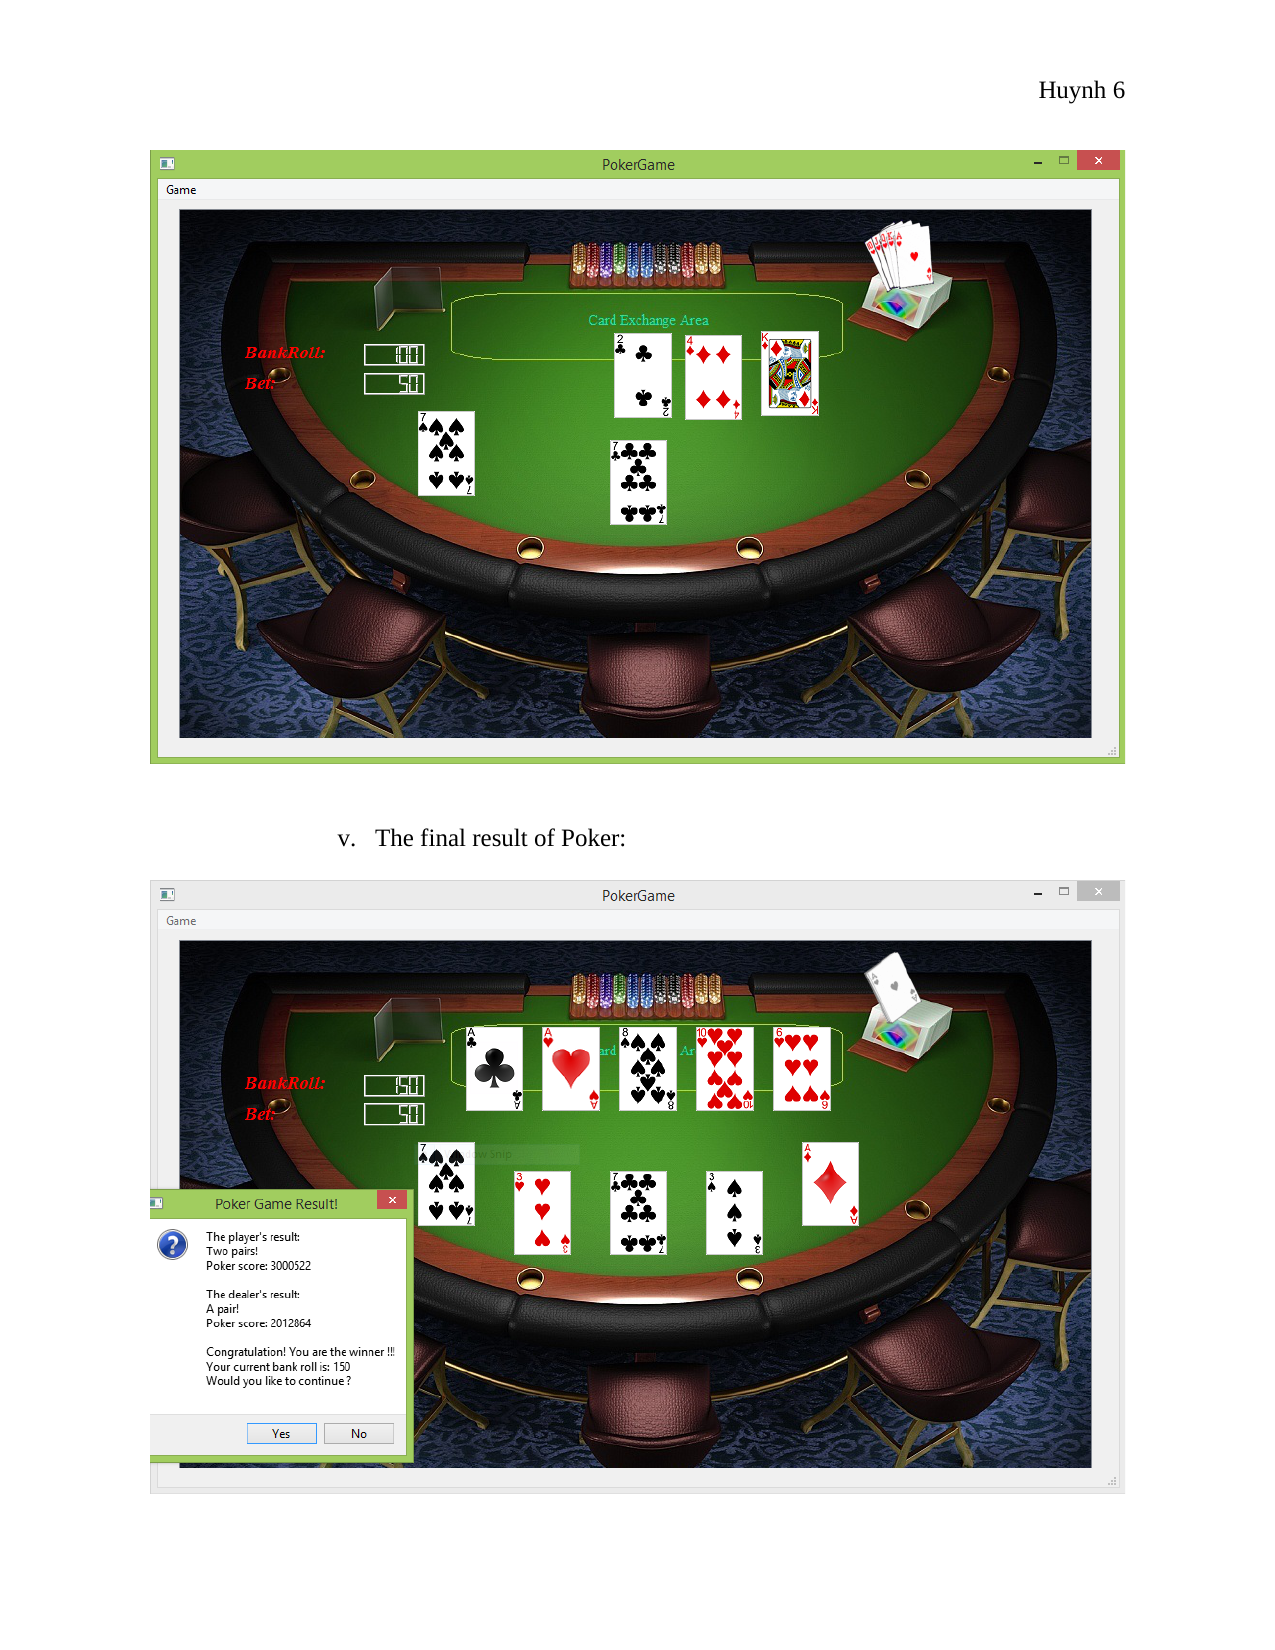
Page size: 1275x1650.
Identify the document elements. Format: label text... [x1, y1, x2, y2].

picture [150, 880, 1125, 1494]
list The final result of Poker: [356, 823, 1125, 852]
picture [150, 150, 1125, 764]
